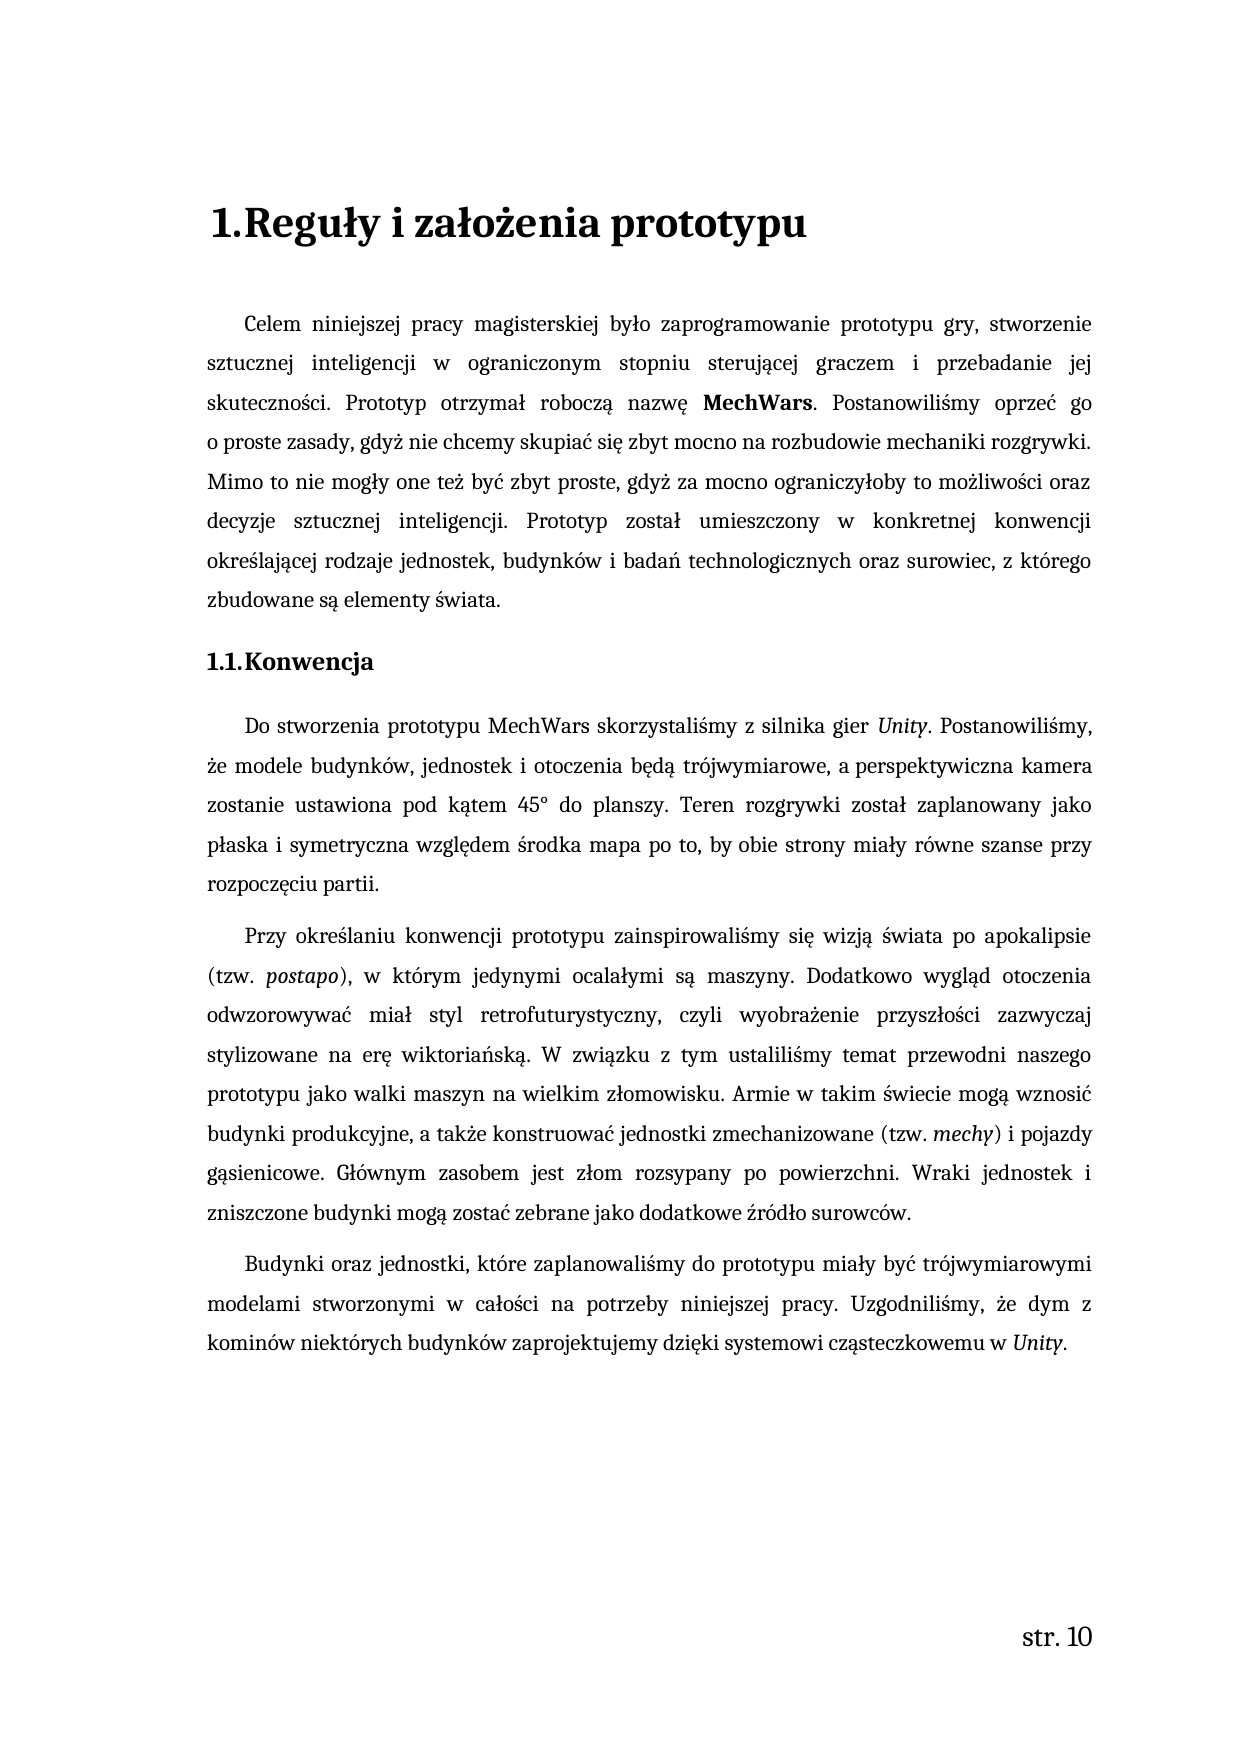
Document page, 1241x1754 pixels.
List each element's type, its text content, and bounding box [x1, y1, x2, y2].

subtitle Konwencja [207, 647, 1092, 677]
text Przy określaniu konwencji prototypu zainspirowaliśmy się wizją świata po apokalipsie (tzw. postapo), w którym jedynymi ocalałymi są maszyny. Dodatkowo wygląd otoczenia odwzorowywać miał styl retrofuturystyczny, czyli wyobrażenie przyszłości zazwyczaj stylizowane na erę wiktoriańską. W związku z tym ustaliliśmy temat przewodni naszego prototypu jako walki maszyn na wielkim złomowisku. Armie w takim świecie mogą wznosić budynki produkcyjne, a także konstruować jednostki zmechanizowane (tzw. mechy) i pojazdy gąsienicowe. Głównym zasobem jest złom rozsypany po powierzchni. Wraki jednostek i zniszczone budynki mogą zostać zebrane jako dodatkowe źródło surowców. [207, 923, 1092, 1226]
text Celem niniejszej pracy magisterskiej było zaprogramowanie prototypu gry, stworzenie sztucznej inteligencji w ograniczonym stopniu sterującej graczem i przebadanie jej skuteczności. Prototyp otrzymał roboczą nazwę MechWars. Postanowiliśmy oprzeć go o proste zasady, gdyż nie chcemy skupiać się zbyt mocno na rozbudowie mechaniki rozgrywki. Mimo to nie mogły one też być zbyt proste, gdyż za mocno ograniczyłoby to możliwości oraz decyzje sztucznej inteligencji. Prototyp został umieszczony w konkretnej konwencji określającej rodzaje jednostek, budynków i badań technologicznych oraz surowiec, z którego zbudowane są elementy świata. [207, 311, 1092, 613]
text Do stworzenia prototypu MechWars skorzystaliśmy z silnika gier Unity. Postanowiliśmy, że modele budynków, jednostek i otoczenia będą trójwymiarowe, a perspektywiczna kamera zostanie ustawiona pod kątem 45° do planszy. Teren rozgrywki został zaplanowany jako płaska i symetryczna względem środka mapa po to, by obie strony miały równe szanse przy rozpoczęciu partii. [207, 713, 1092, 897]
text Budynki oraz jednostki, które zaplanowaliśmy do prototypu miały być trójwymiarowymi modelami stworzonymi w całości na potrzeby niniejszej pracy. Uzgodniliśmy, że dym z kominów niektórych budynków zaprojektujemy dzięki systemowi cząsteczkowemu w Unity. [207, 1251, 1092, 1357]
subtitle Reguły i założenia prototypu [213, 198, 1092, 248]
